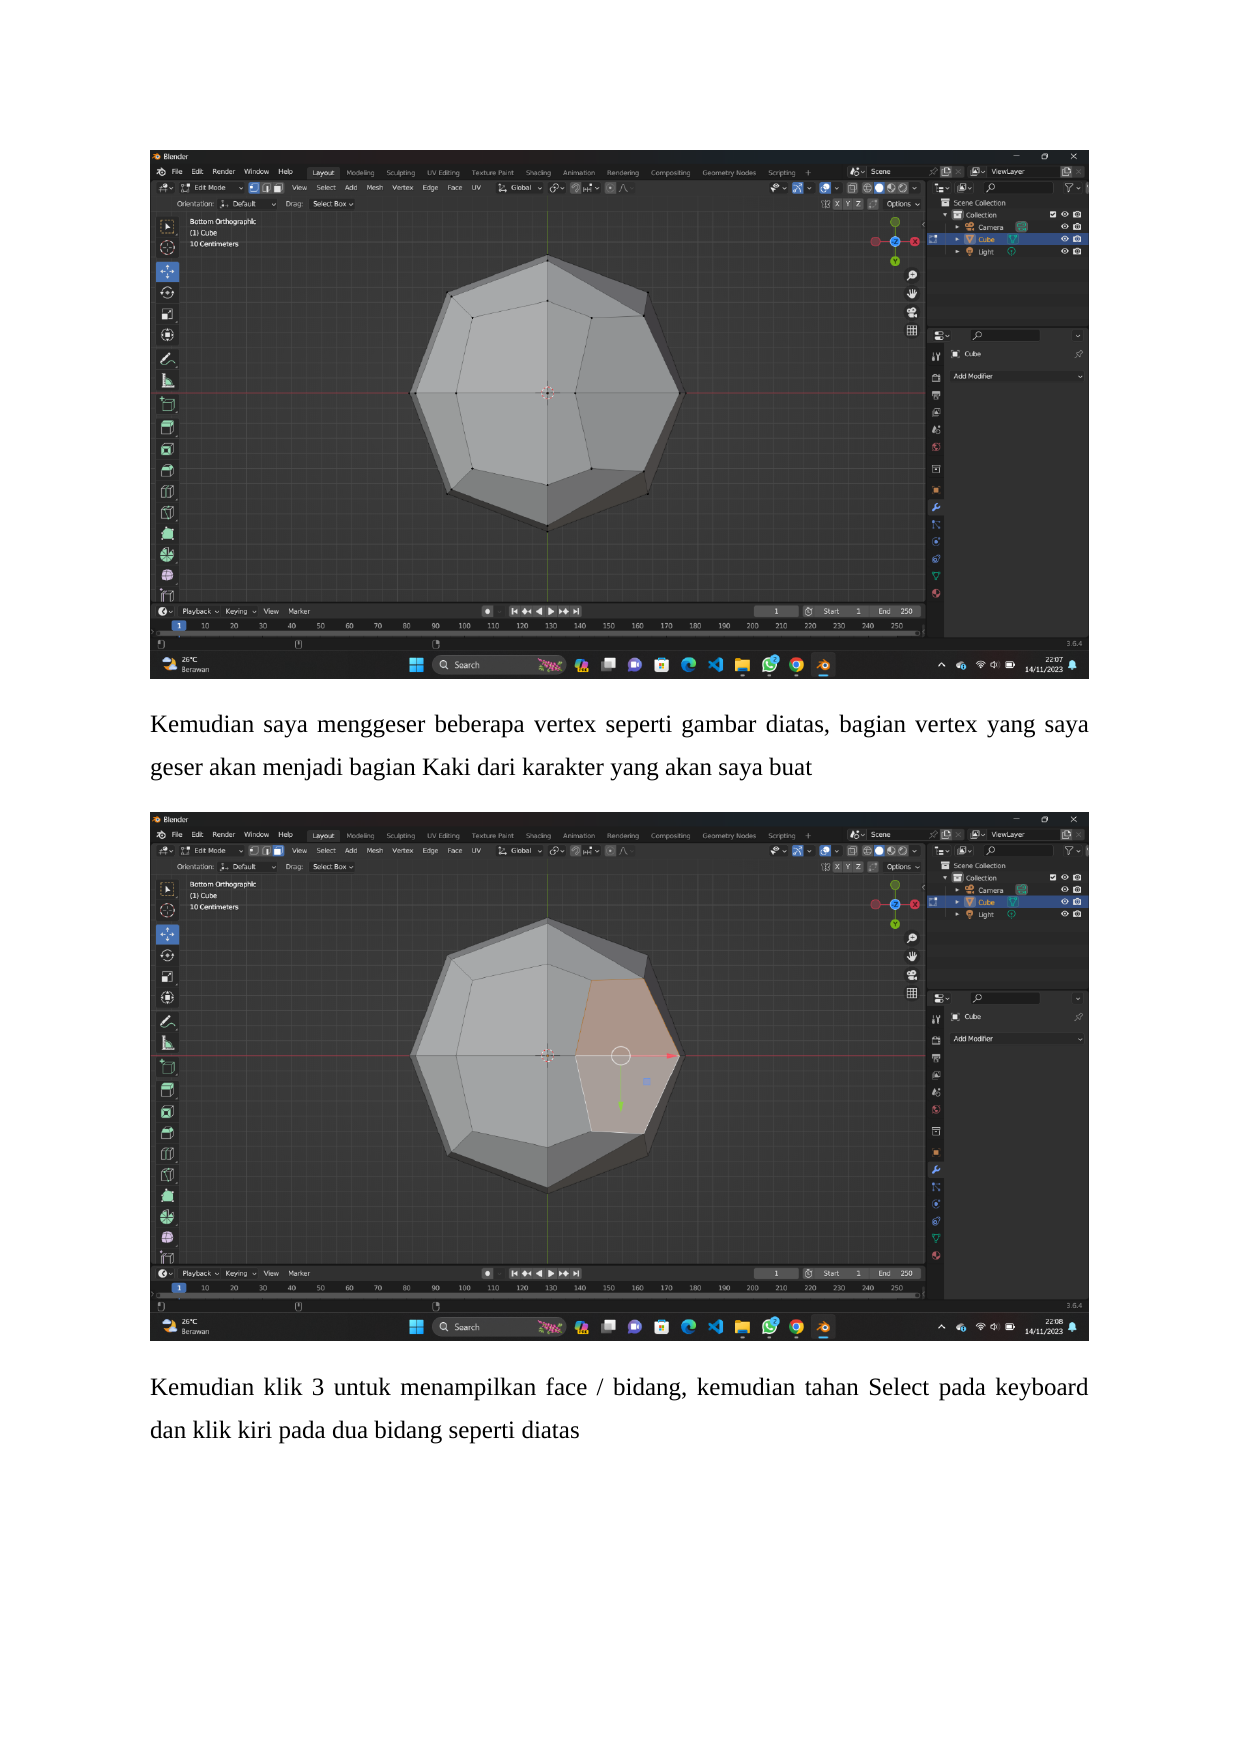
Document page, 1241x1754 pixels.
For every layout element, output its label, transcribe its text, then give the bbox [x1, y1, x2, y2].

picture [150, 150, 1089, 679]
picture [150, 812, 1089, 1341]
text Kemudian saya menggeser beberapa vertex seperti gambar diatas, bagian vertex yang saya geser akan menjadi bagian Kaki dari karakter yang akan saya buat [150, 709, 1090, 781]
text Kemudian klik 3 untuk menampilkan face / bidang, kemudian tahan Select pada keyboard dan klik kiri pada dua bidang seperti diatas [150, 1372, 1090, 1443]
